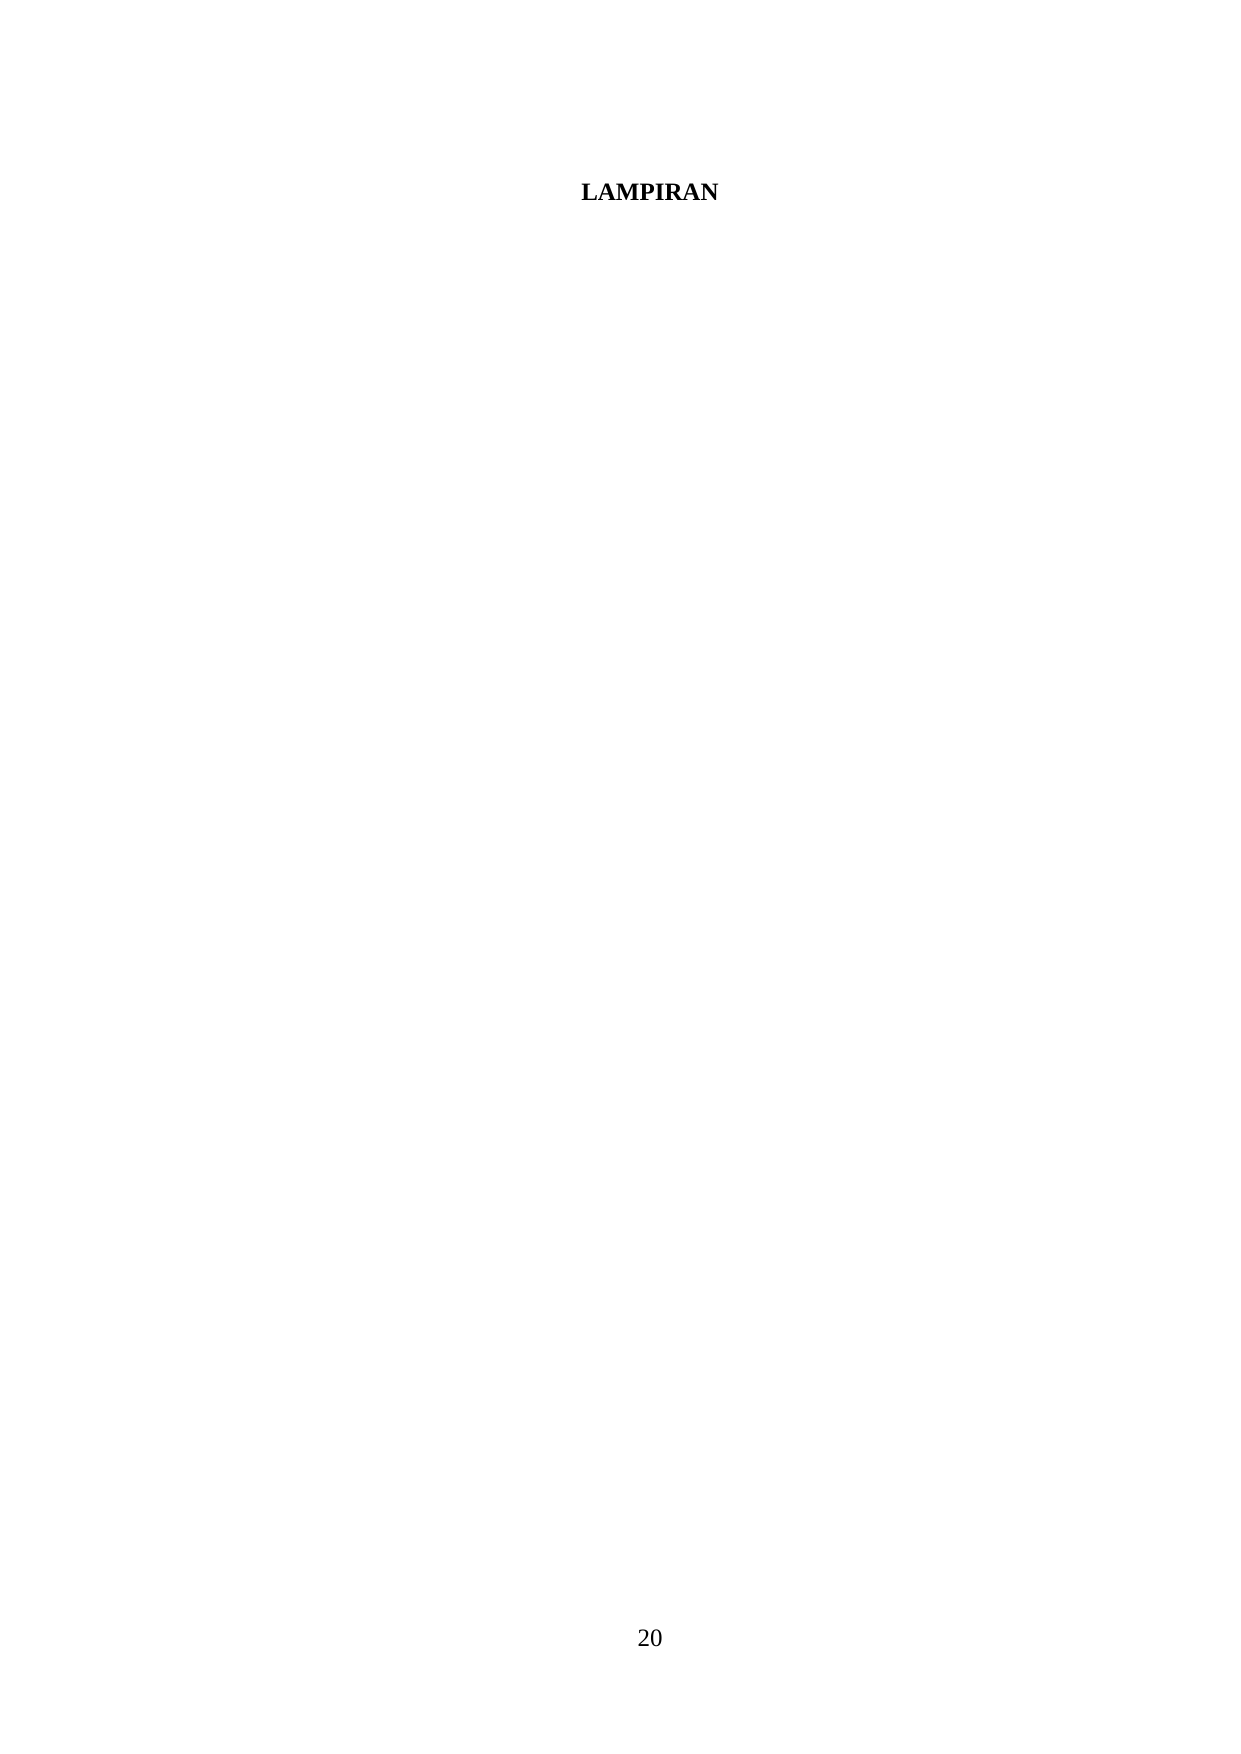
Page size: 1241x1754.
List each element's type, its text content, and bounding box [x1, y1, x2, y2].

subtitle LAMPIRAN [236, 177, 1063, 206]
